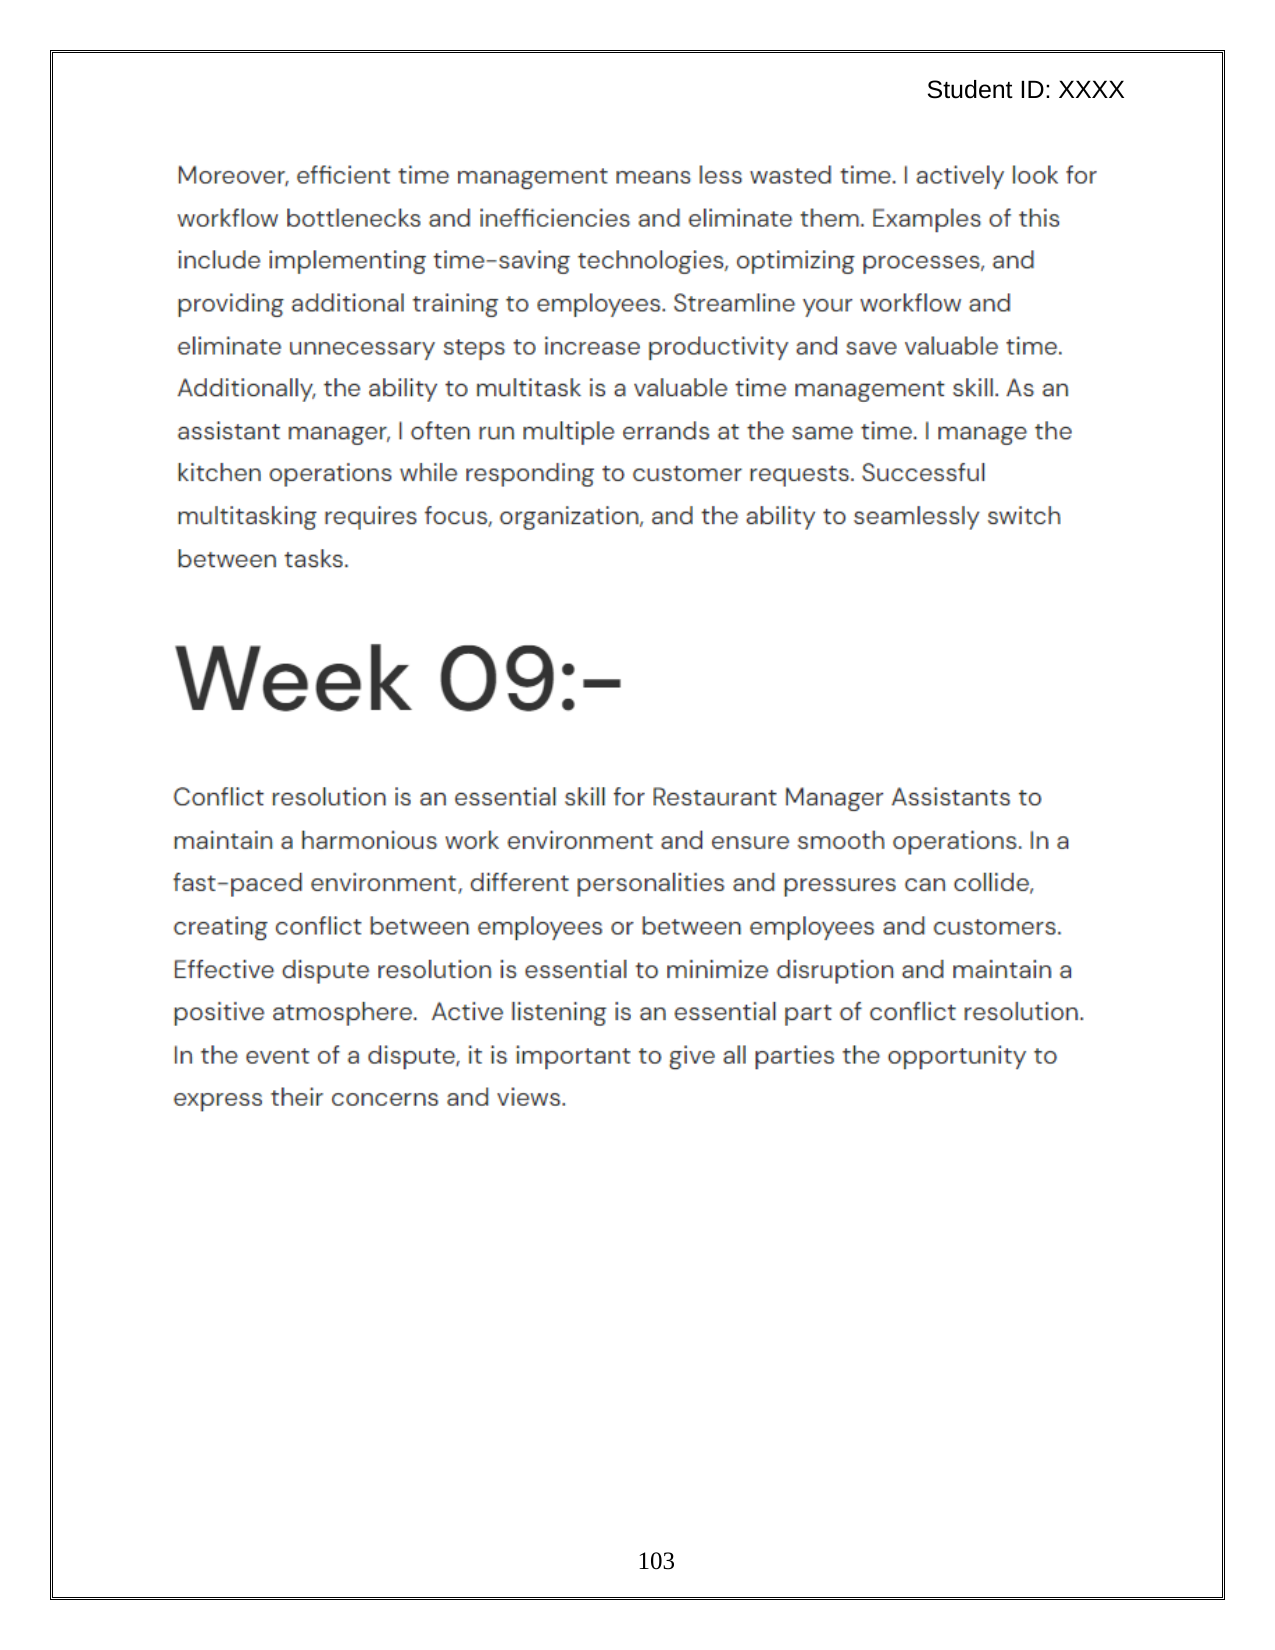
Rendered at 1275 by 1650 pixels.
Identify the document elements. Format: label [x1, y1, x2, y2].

picture [150, 150, 1125, 598]
picture [150, 633, 1125, 1134]
